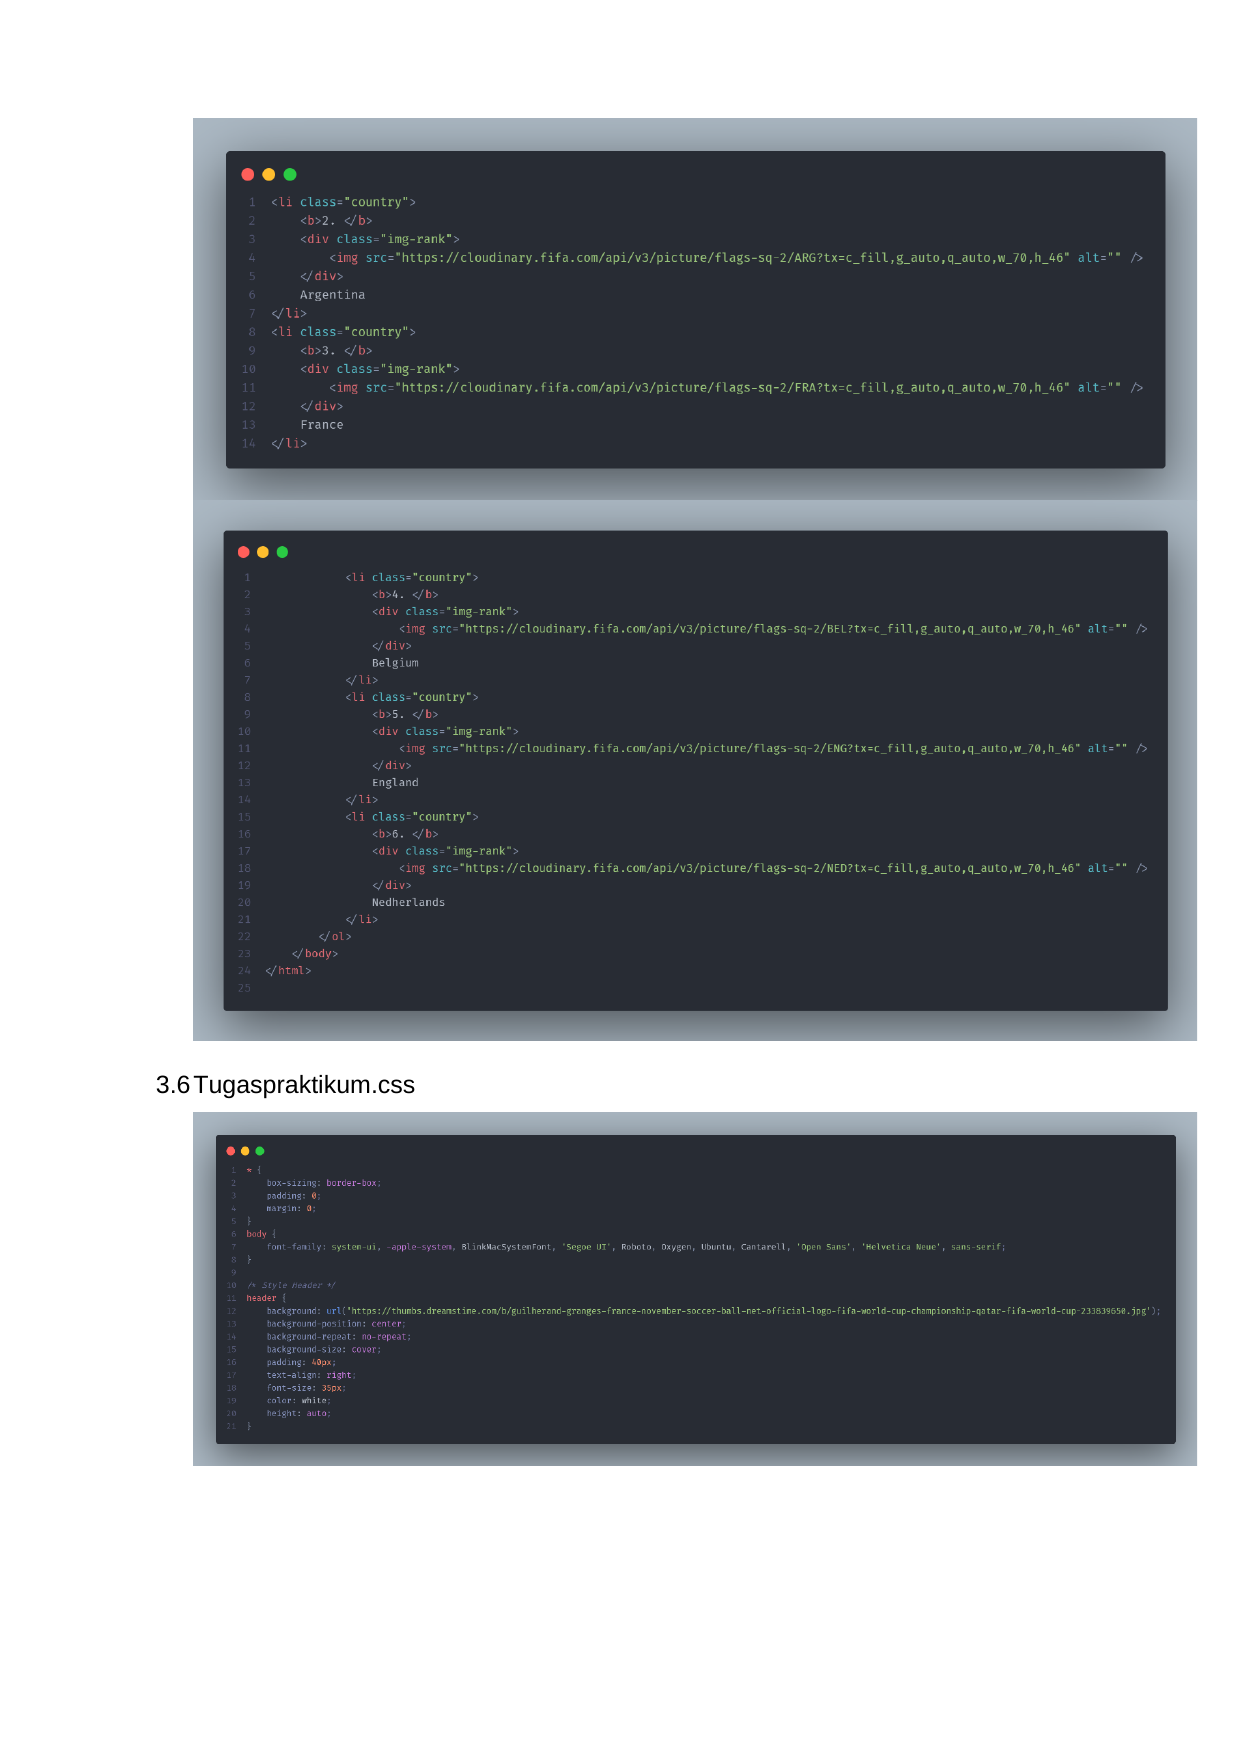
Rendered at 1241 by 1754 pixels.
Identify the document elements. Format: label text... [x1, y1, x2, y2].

picture [193, 118, 1198, 1041]
picture [193, 1112, 1198, 1466]
list Tugaspraktikum.css [156, 1070, 1122, 1098]
